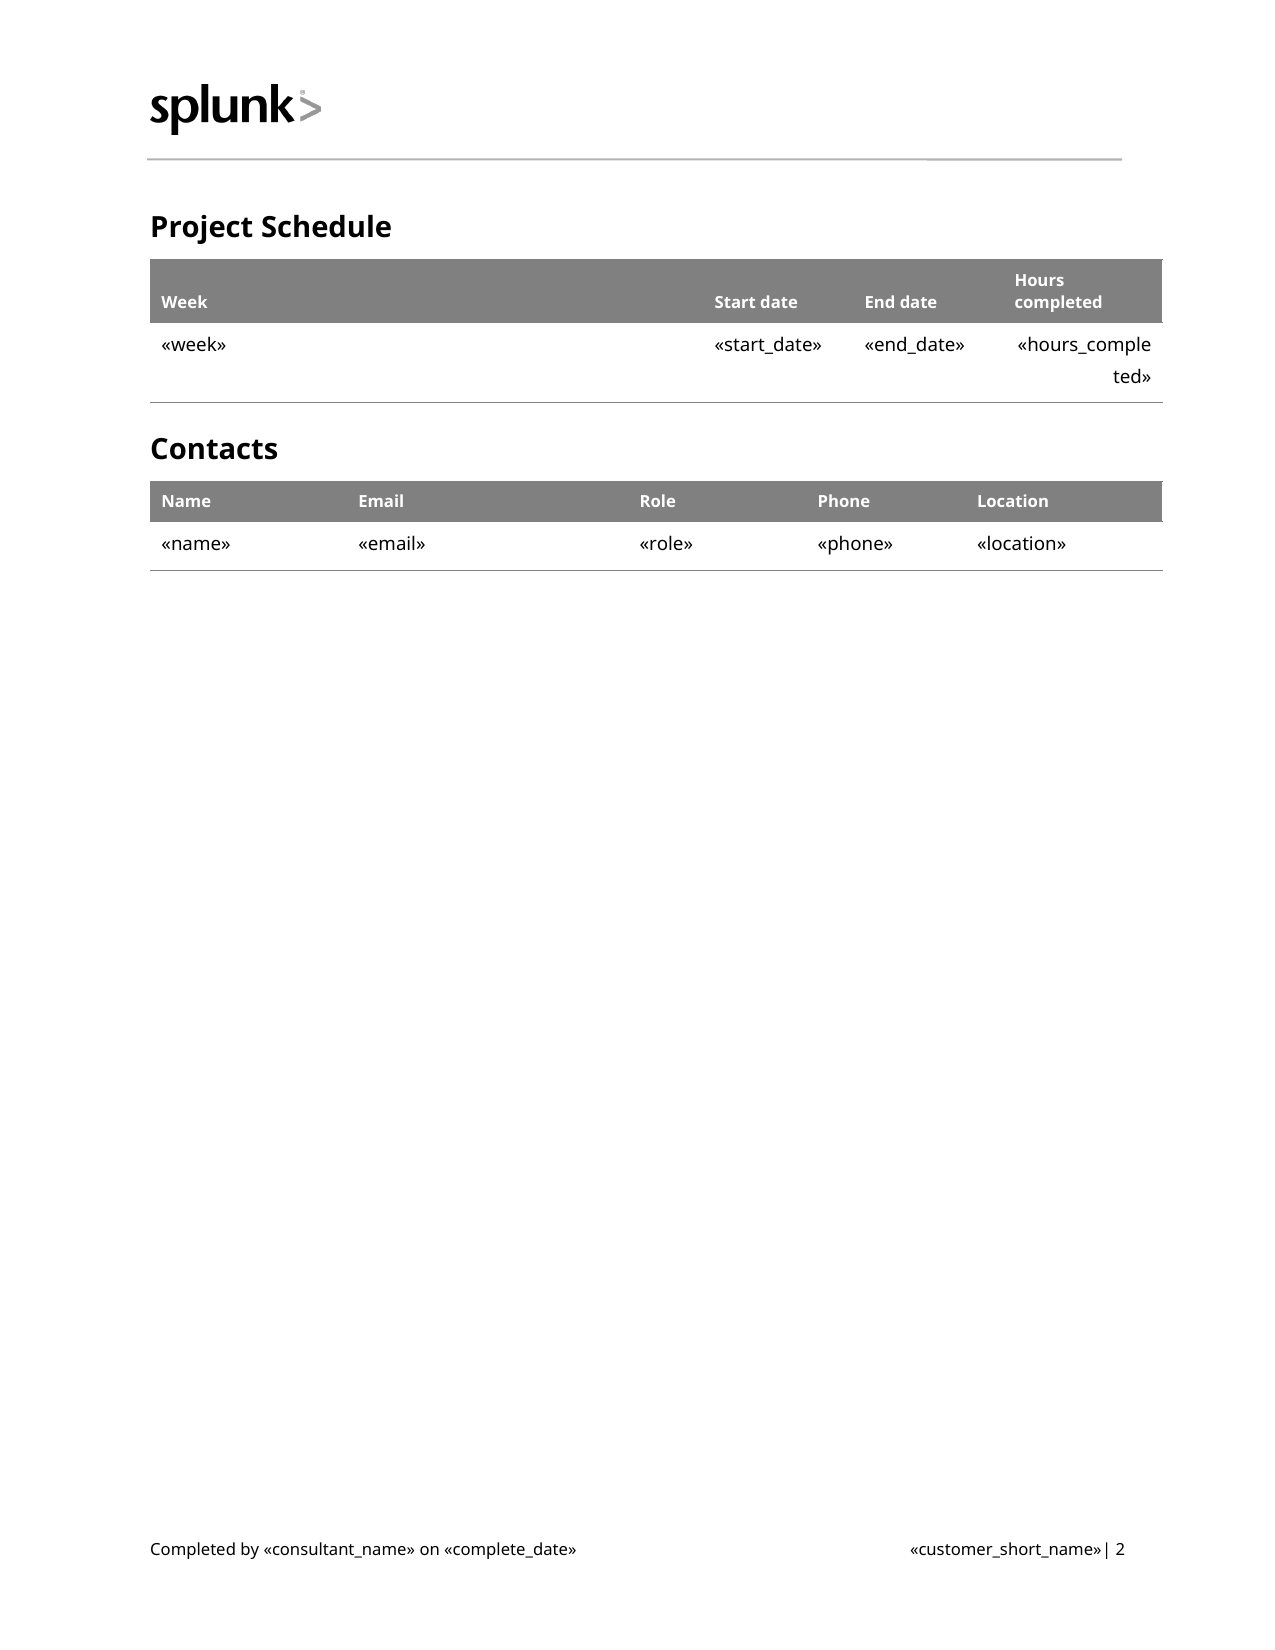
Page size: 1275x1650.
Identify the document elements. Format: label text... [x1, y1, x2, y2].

picture [150, 84, 321, 135]
table_cell «start_date» [703, 323, 853, 402]
table_cell «end_date» [853, 323, 1003, 402]
table_header Hours completed [1003, 260, 1162, 322]
subtitle Project Schedule [150, 207, 1125, 246]
table_cell «email» [347, 522, 628, 569]
table_header Name [150, 482, 347, 521]
table_header Role [628, 482, 806, 521]
subtitle Contacts [150, 428, 1125, 468]
table_header End date [853, 260, 1003, 322]
table_header Phone [806, 482, 966, 521]
table_header Start date [703, 260, 853, 322]
table_cell «location» [966, 522, 1162, 569]
table_header Location [966, 482, 1162, 521]
table_header Email [347, 482, 628, 521]
table_cell «phone» [806, 522, 966, 569]
table_cell «hours_completed» [1003, 323, 1162, 402]
table_cell «role» [628, 522, 806, 569]
table_header Week [150, 260, 703, 322]
table_cell «name» [150, 522, 347, 569]
table_cell «week» [150, 323, 703, 402]
